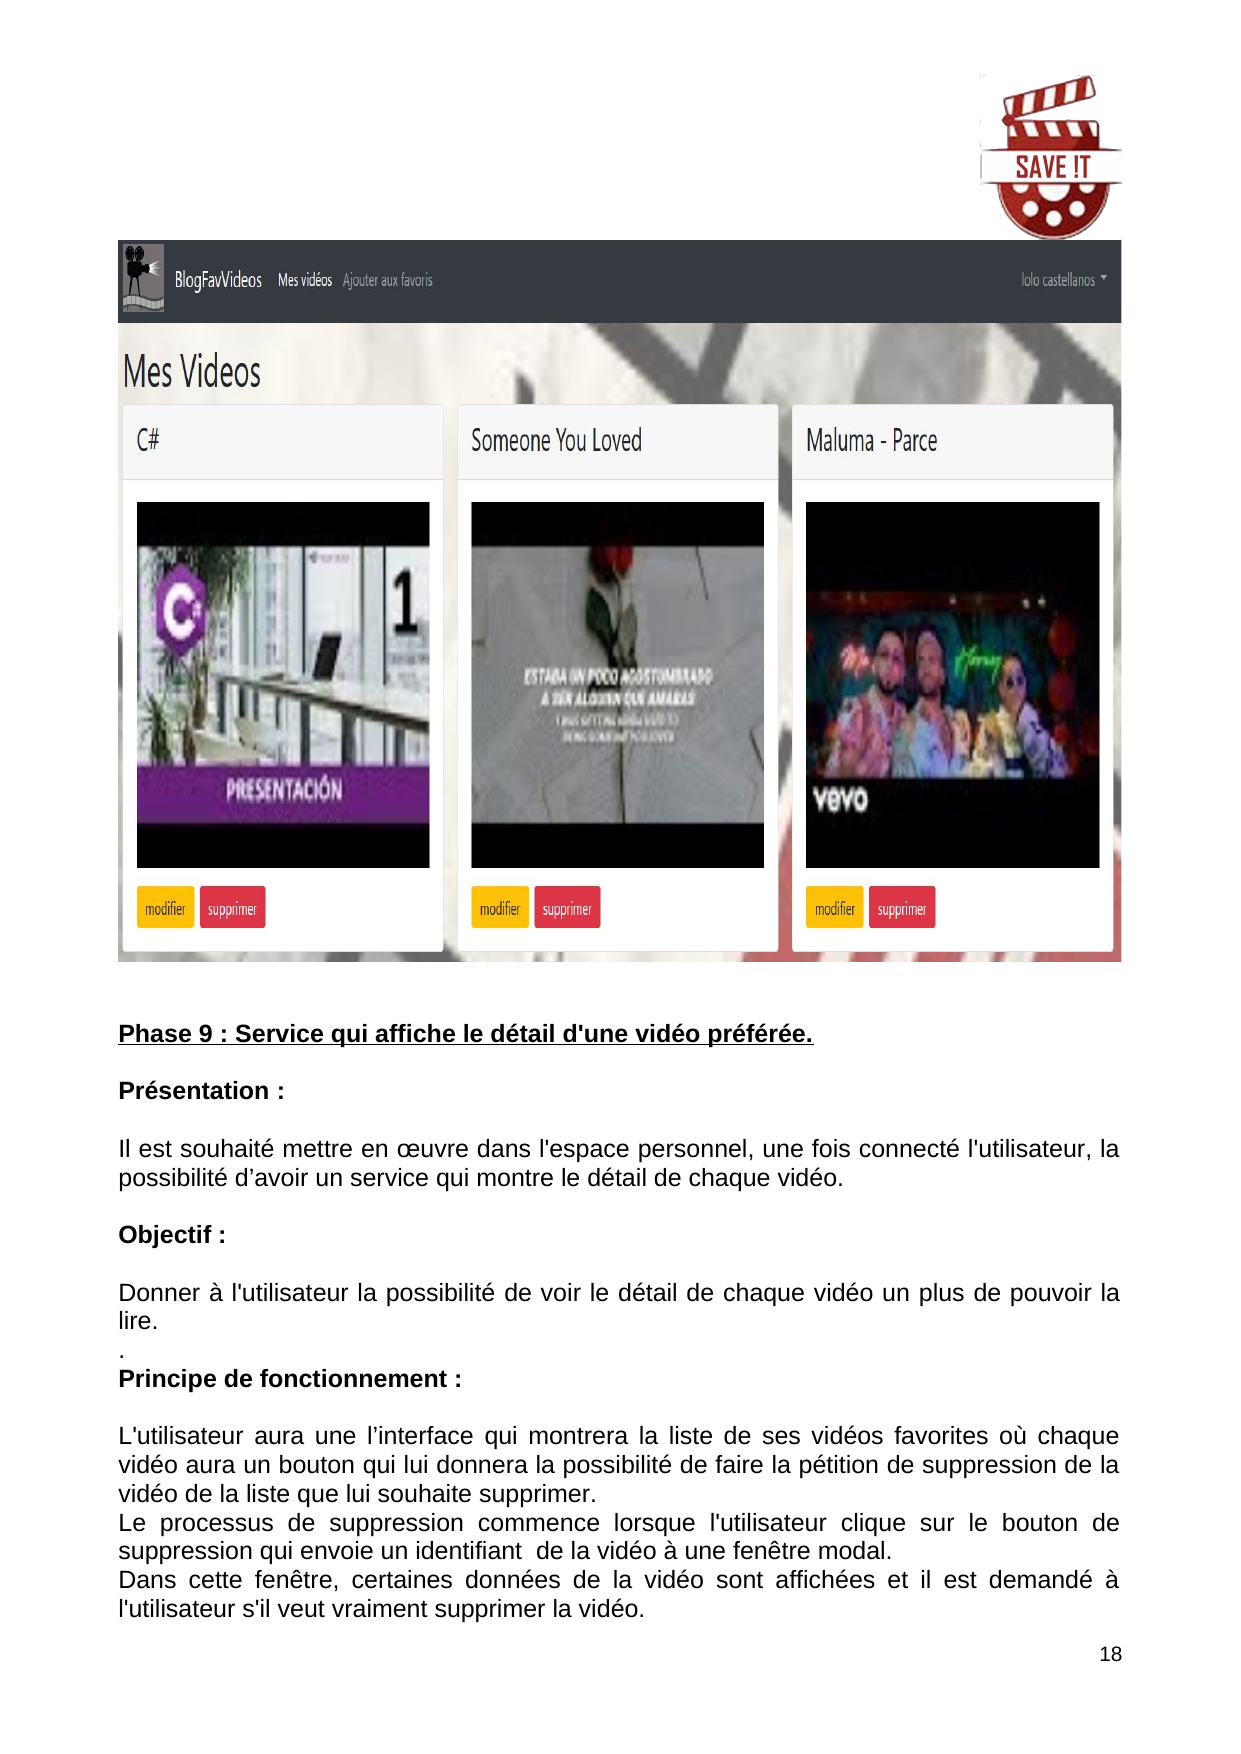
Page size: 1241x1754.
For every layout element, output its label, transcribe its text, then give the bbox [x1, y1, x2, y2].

text . [118, 355, 1122, 384]
text Si le choix c’est faire la suppression de la vidéo, une fonction de suppression est appelée et l’identifiant est transmis a une fonction qui appelle un service qui enverra cet identifiant à un Api-Rest en utilisant la méthode de DELETE. [118, 729, 1122, 815]
text Donner à l'utilisateur la possibilité de voir le détail de chaque vidéo un plus de pouvoir la lire. [118, 298, 1122, 355]
text Présentation : [118, 1505, 1122, 1534]
text L'utilisateur aura une l’interface qui montrera la liste de ses vidéos favorites où chaque vidéo aura un bouton qui lui donnera la possibilité de faire la pétition de suppression de la vidéo de la liste que lui souhaite supprimer. [118, 441, 1122, 528]
text Ce processus se fait en envoyant depuis l'interface web (page html) vers un route Angular lié à un component Angular une valeur x qui sera vérifiée dans le component Angular à travers une fonction initialisée dans le ngOnInit() du component Angular et dans le cas où cette valeur est différente de null elle libèrera les valeurs stockées dans la section du navigateur ou il y a les variables de contrôle qui sont dans le LocalStorage qui ont été initialisées et remplies au début de la connexion pour naviguer dans l'application. [118, 1160, 1122, 1333]
text Dans l'api, il y aura un Controller qui recevra cet identifiant qui arrivera par une route et sera transmis à une fonction qui sera chargée d'effectuer la suppression correspondante et d'envoyer une réponse négative ou positive de la suppression. [118, 815, 1122, 901]
text Une fois que la déconnexion et faite, l'utilisateur sera redirigé vers la page d'accueil où il devra refaire le processus pour se connecter à nouveau. [118, 1333, 1122, 1390]
text Si lui souhaitez poursuivre l'action de suppression, il devra faire clique sur le bouton d'acceptation et sinon, sur le bouton d'annulation. [118, 643, 1122, 700]
text Dans cette fenêtre, certaines données de la vidéo sont affichées et il est demandé à l'utilisateur s'il veut vraiment supprimer la vidéo. [118, 585, 1122, 643]
text Le processus de suppression commence lorsque l'utilisateur clique sur le bouton de suppression qui envoie un identifiant de la vidéo à une fenêtre modal. [118, 528, 1122, 585]
text Une fois que l'utilisateur est connecté, l'application propose un menu déroulant sur le côté droit où il a la possibilité de se déconnecter de l'application. [118, 1103, 1122, 1160]
picture [978, 73, 1123, 241]
text Principe de fonctionnement : [118, 384, 1122, 413]
text Il est souhaité mettre en œuvre dans l'espace personnel, une fois connecté l'utilisateur, la possibilité d’avoir un service de déconnection. [118, 1563, 1122, 1620]
text Objectif : [118, 240, 1122, 269]
text Si le choix est d’annuler, simplement la fenêtre va se fermer, sans faire de changement. [118, 700, 1122, 729]
text Phase 10 : Service de déconnexion de l’application. [118, 1448, 1122, 1476]
